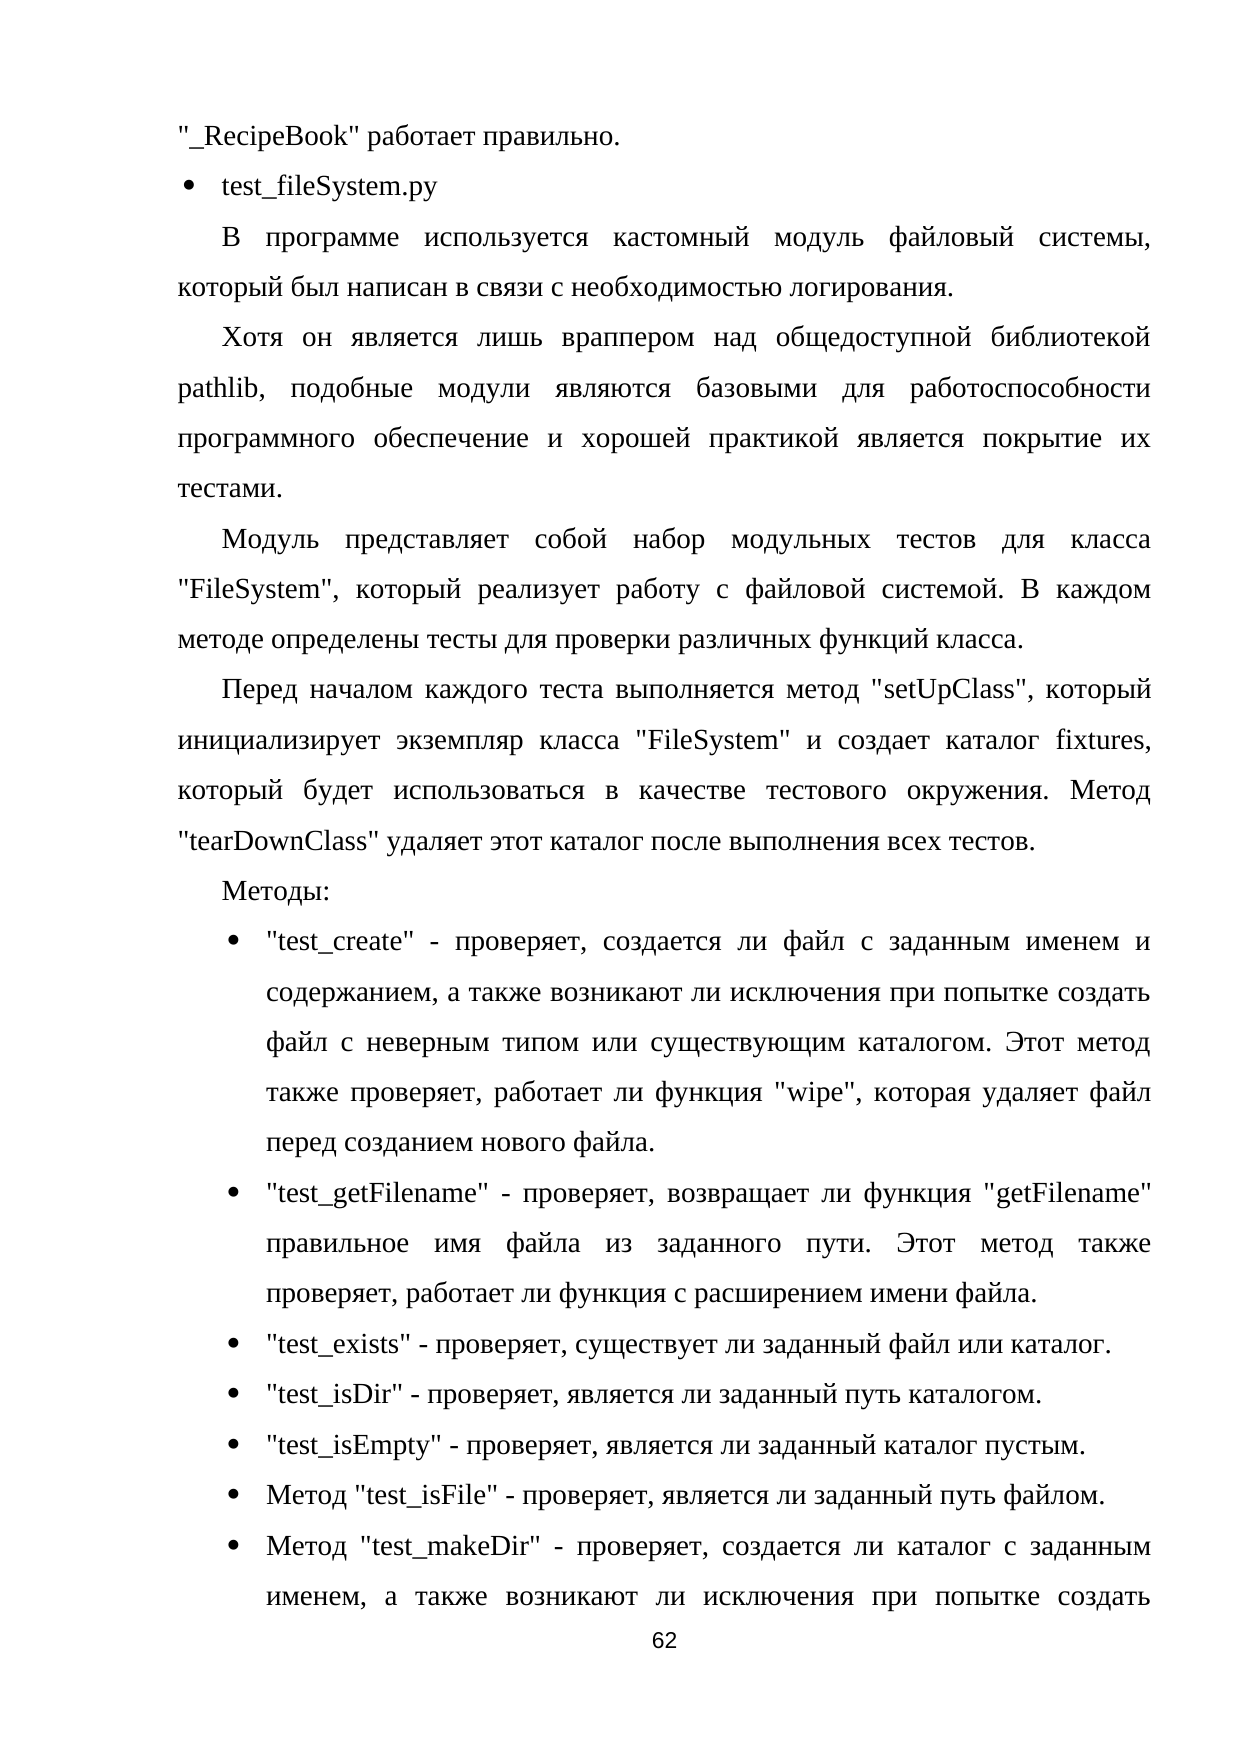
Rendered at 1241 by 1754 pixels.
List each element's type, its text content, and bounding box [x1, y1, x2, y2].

text Методы: [177, 873, 1152, 906]
text В программе используется кастомный модуль файловый системы, который был написан в связи с необходимостью логирования. [177, 219, 1152, 303]
list "test_isDir" - проверяет, является ли заданный путь каталогом. [228, 1376, 1152, 1410]
list "test_getFilename" - проверяет, возвращает ли функция "getFilename" правильное имя файла из заданного пути. Этот метод также проверяет, работает ли функция с расширением имени файла. [228, 1175, 1152, 1309]
text Хотя он является лишь враппером над общедоступной библиотекой pathlib, подобные модули являются базовыми для работоспособности программного обеспечение и хорошей практикой является покрытие их тестами. [177, 319, 1152, 504]
text Модуль представляет собой набор модульных тестов для класса "FileSystem", который реализует работу с файловой системой. В каждом методе определены тесты для проверки различных функций класса. [177, 521, 1152, 655]
list Метод "test_isFile" - проверяет, является ли заданный путь файлом. [228, 1477, 1152, 1511]
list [228, 1528, 1152, 1612]
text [177, 118, 1152, 152]
text Перед началом каждого теста выполняется метод "setUpClass", который инициализирует экземпляр класса "FileSystem" и создает каталог fixtures, который будет использоваться в качестве тестового окружения. Метод "tearDownClass" удаляет этот каталог после выполнения всех тестов. [177, 672, 1152, 856]
list "test_isEmpty" - проверяет, является ли заданный каталог пустым. [228, 1427, 1152, 1460]
list test_fileSystem.py [184, 168, 1152, 202]
list "test_exists" - проверяет, существует ли заданный файл или каталог. [228, 1326, 1152, 1359]
list "test_create" - проверяет, создается ли файл с заданным именем и содержанием, а также возникают ли исключения при попытке создать файл с неверным типом или существующим каталогом. Этот метод также проверяет, работает ли функция "wipe", которая удаляет файл перед созданием нового файла. [228, 923, 1152, 1158]
